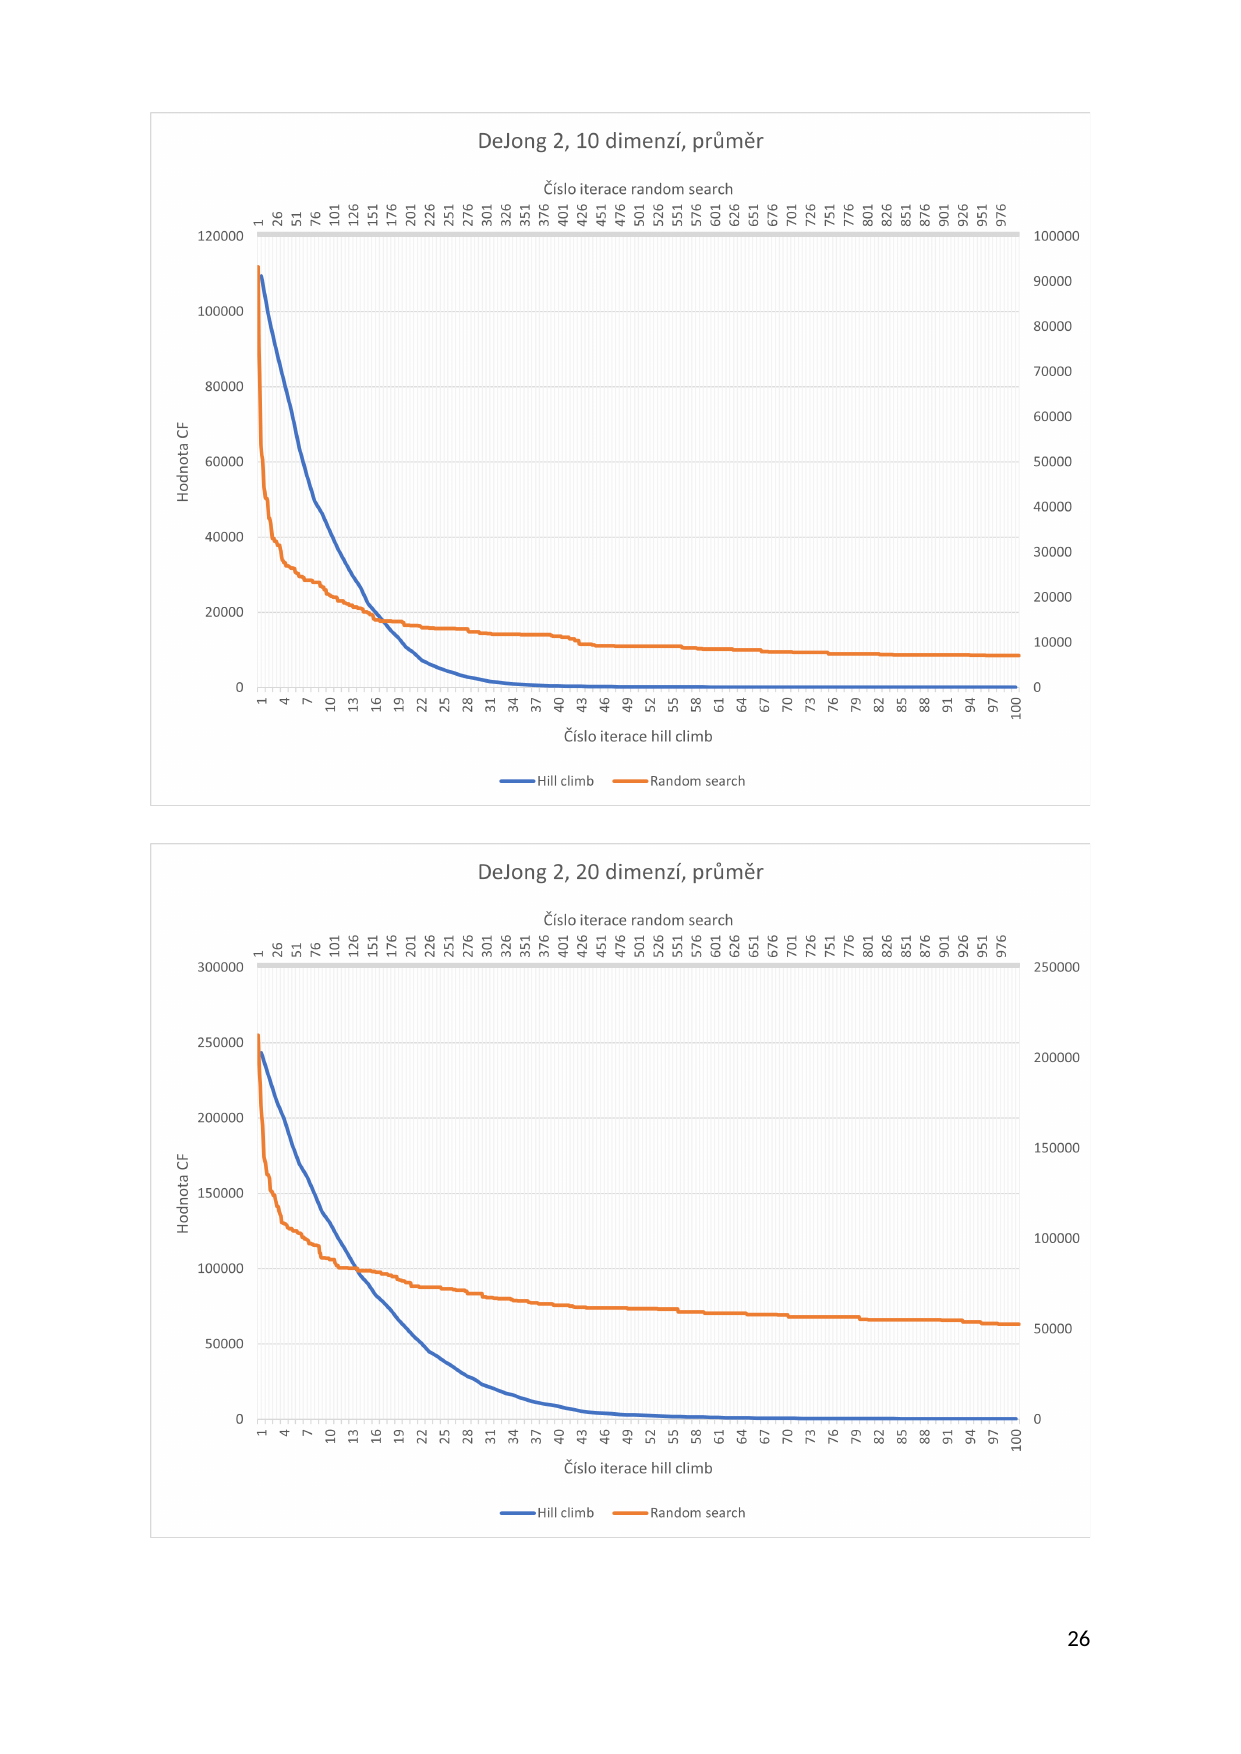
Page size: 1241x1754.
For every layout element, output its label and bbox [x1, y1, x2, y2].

picture [150, 112, 1091, 806]
picture [150, 843, 1091, 1538]
